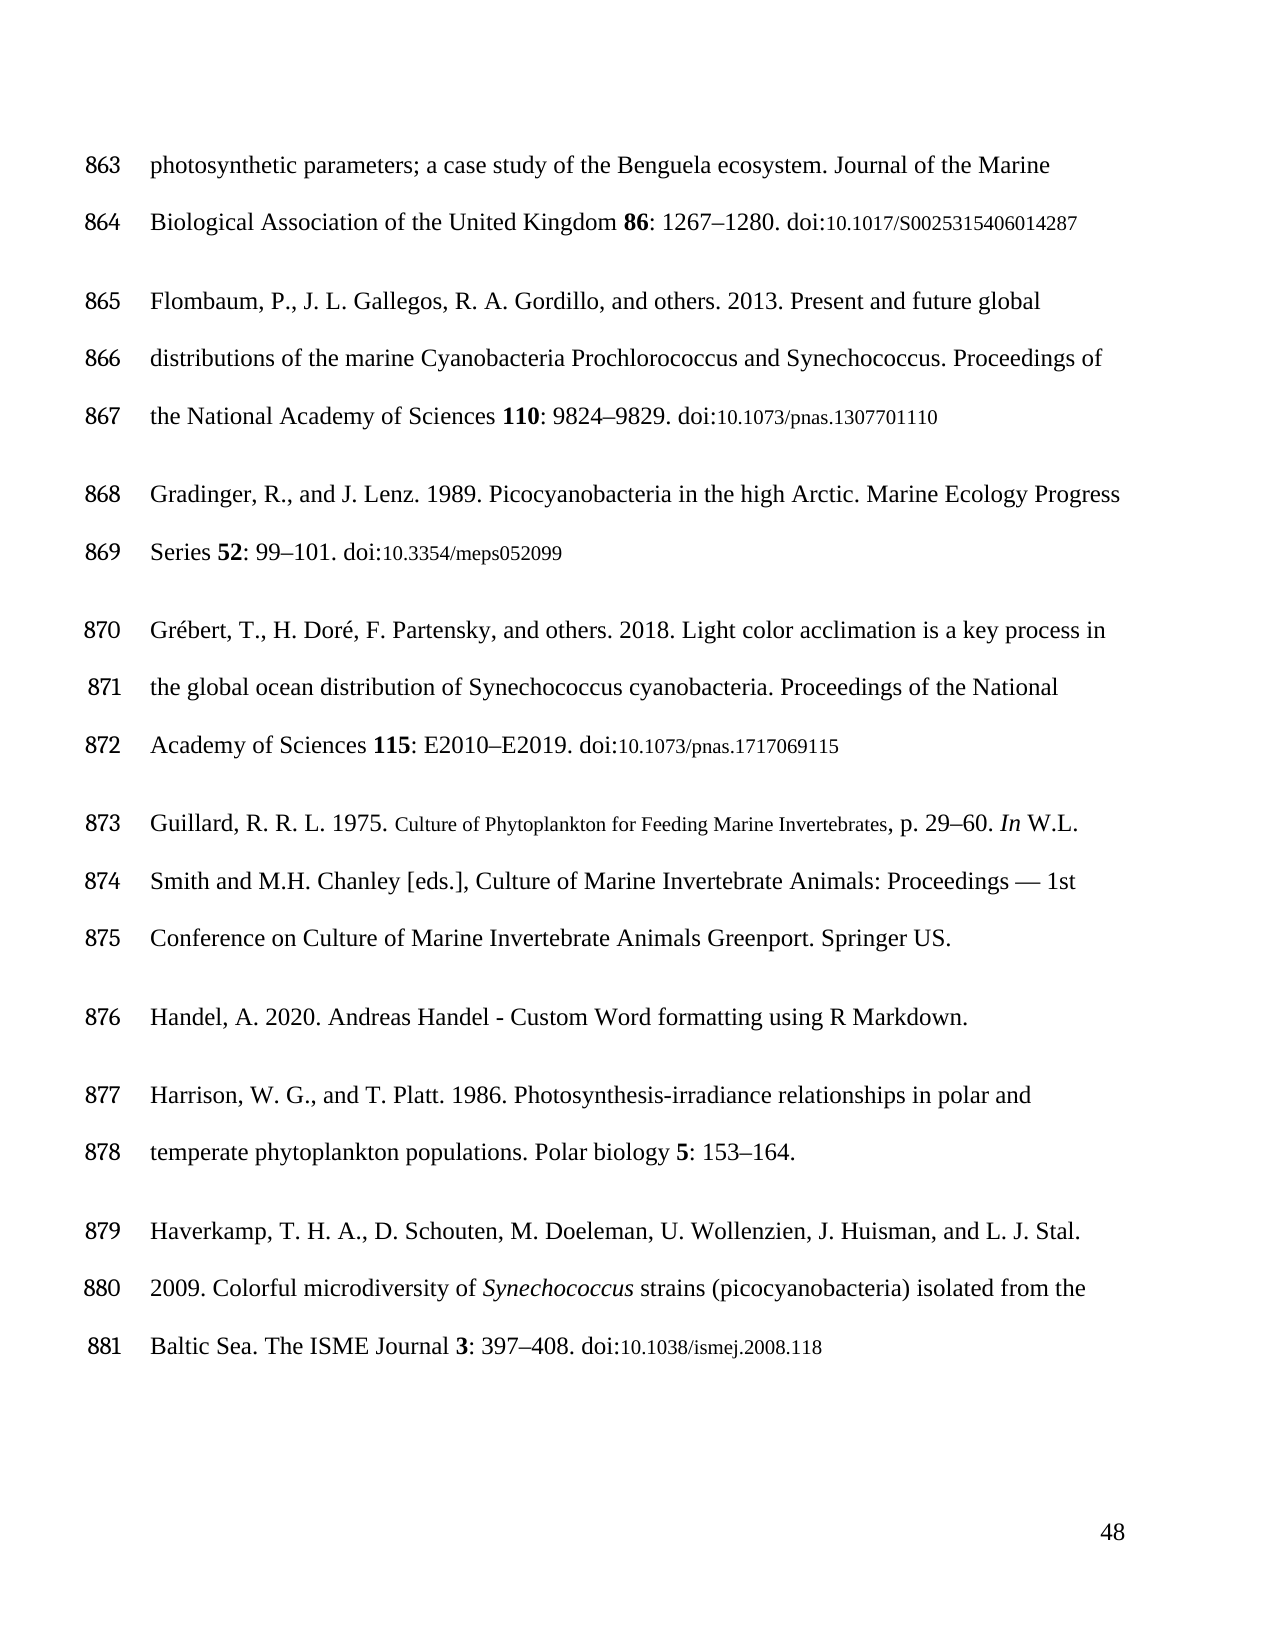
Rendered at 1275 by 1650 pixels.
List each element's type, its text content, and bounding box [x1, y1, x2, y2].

text Haverkamp, T. H. A., D. Schouten, M. Doeleman, U. Wollenzien, J. Huisman, and L. J. Stal. 2009. Colorful microdiversity of Synechococcus strains (picocyanobacteria) isolated from the Baltic Sea. The ISME Journal 3: 397–408. doi:10.1038/ismej.2008.118 [150, 1216, 1125, 1359]
text Flombaum, P., J. L. Gallegos, R. A. Gordillo, and others. 2013. Present and future global distributions of the marine Cyanobacteria Prochlorococcus and Synechococcus. Proceedings of the National Academy of Sciences 110: 9824–9829. doi:10.1073/pnas.1307701110 [150, 286, 1125, 429]
text Harrison, W. G., and T. Platt. 1986. Photosynthesis-irradiance relationships in polar and temperate phytoplankton populations. Polar biology 5: 153–164. [150, 1080, 1125, 1166]
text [150, 150, 1125, 236]
text Grébert, T., H. Doré, F. Partensky, and others. 2018. Light color acclimation is a key process in the global ocean distribution of Synechococcus cyanobacteria. Proceedings of the National Academy of Sciences 115: E2010–E2019. doi:10.1073/pnas.1717069115 [150, 615, 1125, 759]
text Gradinger, R., and J. Lenz. 1989. Picocyanobacteria in the high Arctic. Marine Ecology Progress Series 52: 99–101. doi:10.3354/meps052099 [150, 479, 1125, 565]
text Guillard, R. R. L. 1975. Culture of Phytoplankton for Feeding Marine Invertebrates, p. 29–60. In W.L. Smith and M.H. Chanley [eds.], Culture of Marine Invertebrate Animals: Proceedings — 1st Conference on Culture of Marine Invertebrate Animals Greenport. Springer US. [150, 808, 1125, 952]
text Handel, A. 2020. Andreas Handel - Custom Word formatting using R Markdown. [150, 1002, 1125, 1030]
